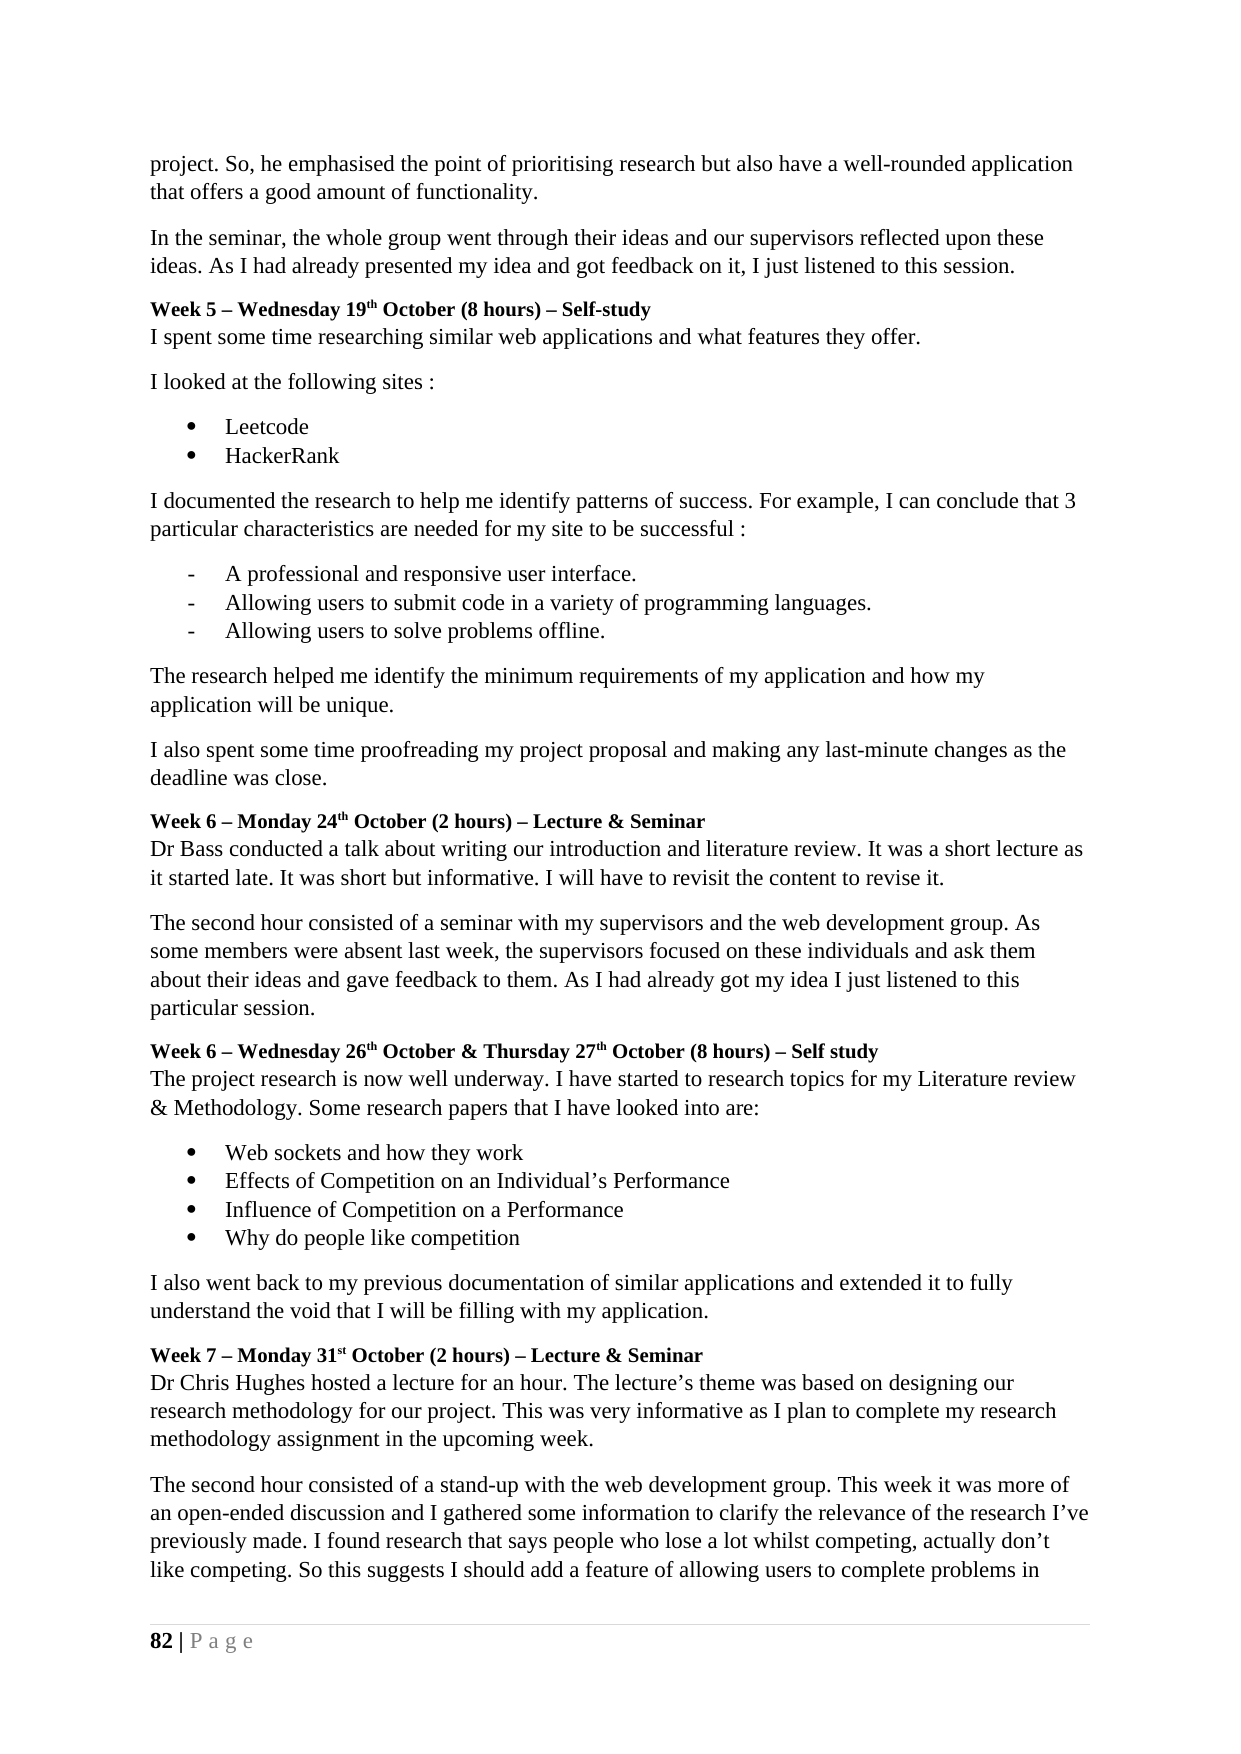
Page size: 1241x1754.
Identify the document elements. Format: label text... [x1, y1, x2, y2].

text The project research is now well underway. I have started to research topics for my Literature review & Methodology. Some research papers that I have looked into are: [150, 1065, 1090, 1120]
text I spent some time researching similar web applications and what features they offer. [150, 323, 1090, 349]
list A professional and responsive user interface. [187, 560, 1090, 587]
text I documented the research to help me identify patterns of success. For example, I can conclude that 3 particular characteristics are needed for my site to be successful : [150, 487, 1090, 542]
list Allowing users to solve problems offline. [187, 617, 1090, 643]
list Influence of Competition on a Performance [187, 1196, 1090, 1222]
text The research helped me identify the minimum requirements of my application and how my application will be unique. [150, 662, 1090, 717]
list Web sockets and how they work [187, 1139, 1090, 1165]
subtitle Week 5 – Wednesday 19th October (8 hours) – Self-study [150, 297, 1090, 321]
text Dr Chris Hughes hosted a lecture for an hour. The lecture’s theme was based on designing our research methodology for our project. This was very informative as I plan to complete my research methodology assignment in the upcoming week. [150, 1369, 1090, 1452]
text I also went back to my previous documentation of similar applications and extended it to fully understand the void that I will be filling with my application. [150, 1269, 1090, 1324]
subtitle Week 6 – Wednesday 26th October & Thursday 27th October (8 hours) – Self study [150, 1039, 1090, 1063]
text I looked at the following sites : [150, 368, 1090, 394]
list Leetcode [187, 413, 1090, 439]
text Dr Bass conducted a talk about writing our introduction and literature review. It was a short lecture as it started late. It was short but informative. I will have to revisit the content to revise it. [150, 835, 1090, 890]
list Why do people like competition [187, 1224, 1090, 1250]
text I also spent some time proofreading my project proposal and making any last-minute changes as the deadline was close. [150, 736, 1090, 791]
list HackerRank [187, 442, 1090, 468]
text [150, 1471, 1090, 1582]
list Effects of Competition on an Individual’s Performance [187, 1167, 1090, 1193]
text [150, 150, 1090, 205]
text The second hour consisted of a seminar with my supervisors and the web development group. As some members were absent last week, the supervisors focused on these individuals and ask them about their ideas and gave feedback to them. As I had already got my idea I just listened to this particular session. [150, 909, 1090, 1021]
text In the seminar, the whole group went through their ideas and our supervisors reflected upon these ideas. As I had already presented my idea and got feedback on it, I just listened to this session. [150, 223, 1090, 278]
subtitle Week 7 – Monday 31st October (2 hours) – Lecture & Seminar [150, 1343, 1090, 1367]
list Allowing users to submit code in a variety of programming languages. [187, 589, 1090, 615]
subtitle Week 6 – Monday 24th October (2 hours) – Lecture & Seminar [150, 809, 1090, 833]
